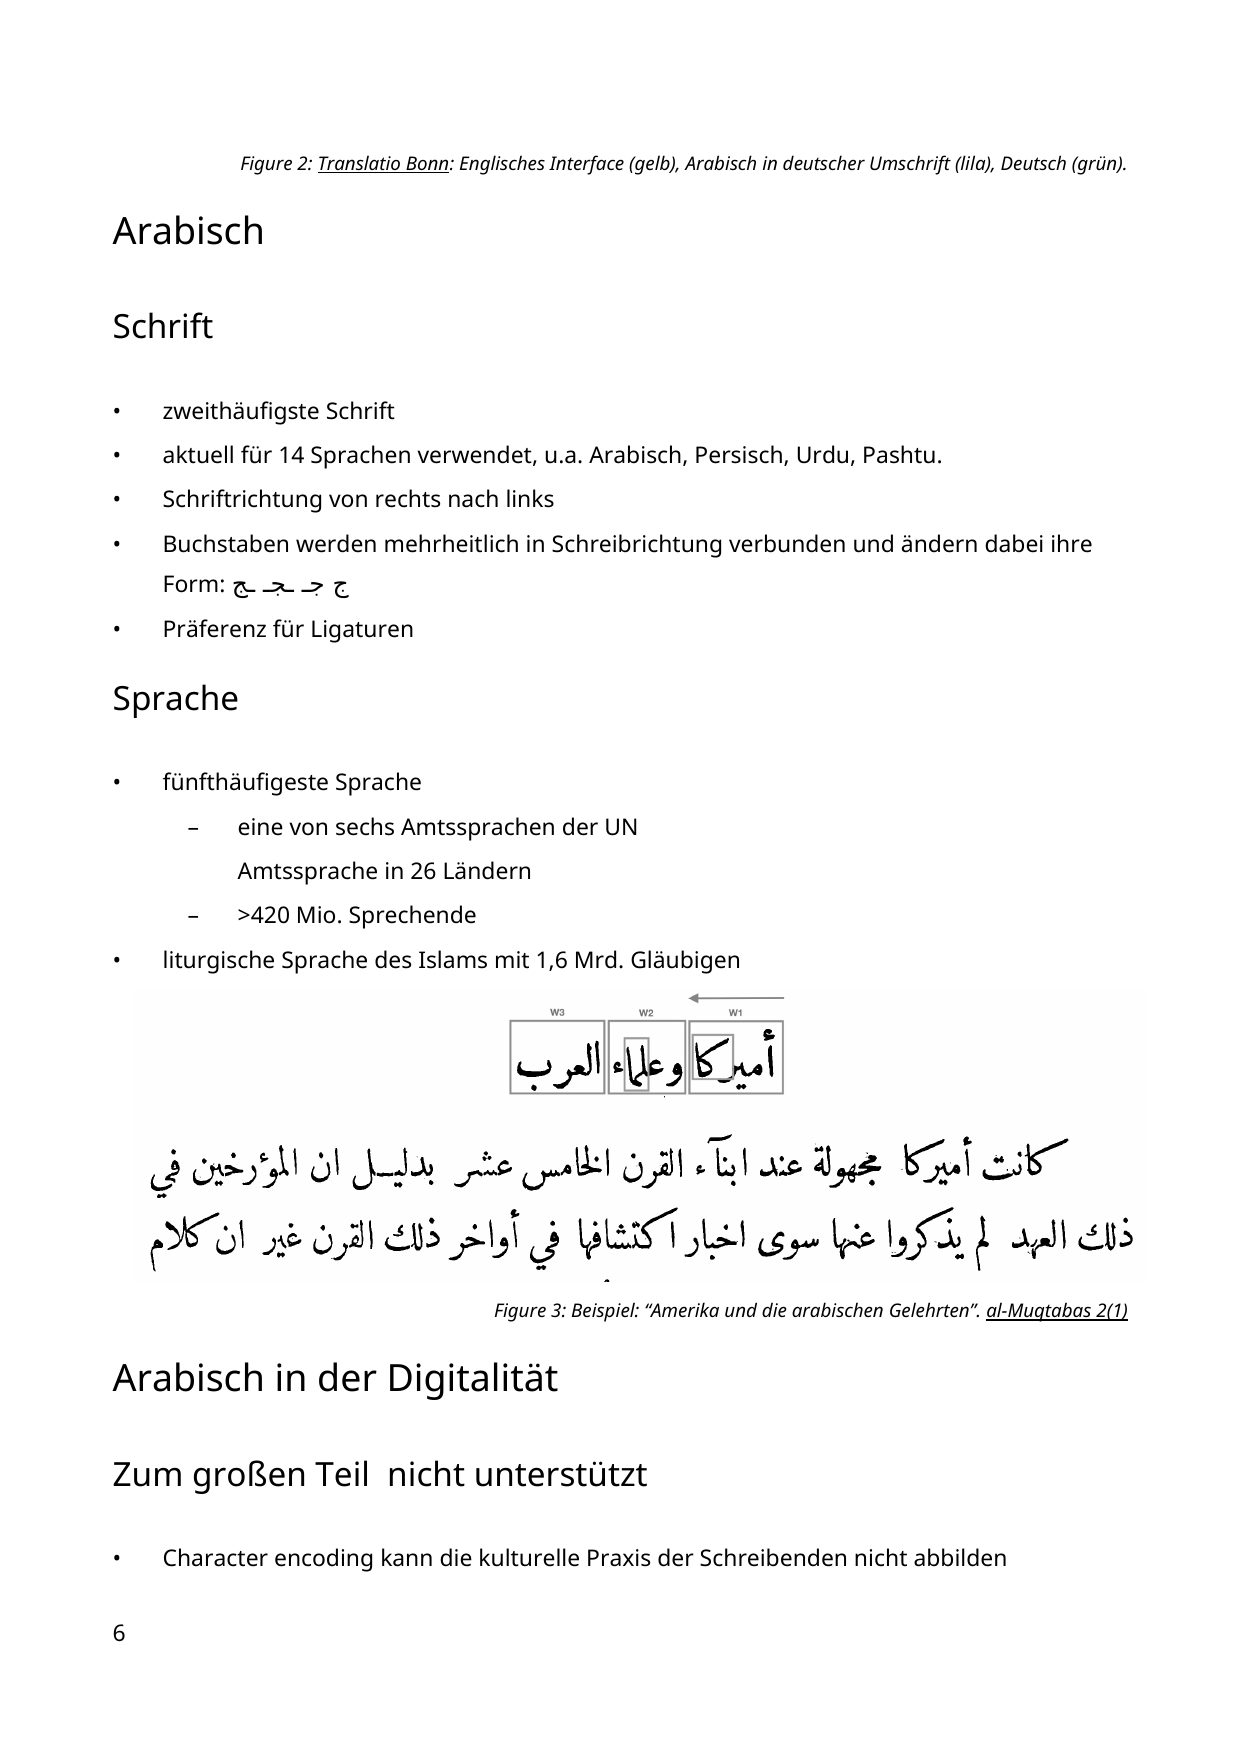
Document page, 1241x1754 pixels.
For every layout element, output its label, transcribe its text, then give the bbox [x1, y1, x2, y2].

subtitle Schrift [112, 303, 1128, 348]
list Amtssprache in 26 Ländern [187, 855, 1128, 886]
list Buchstaben werden mehrheitlich in Schreibrichtung verbunden und ändern dabei ihre Form: ج جـ ـجـ ـج [112, 528, 1128, 600]
subtitle Zum großen Teil nicht unterstützt [112, 1450, 1128, 1496]
list Character encoding kann die kulturelle Praxis der Schreibenden nicht abbilden [112, 1542, 1128, 1573]
picture [131, 990, 1146, 1282]
list liturgische Sprache des Islams mit 1,6 Mrd. Gläubigen [112, 944, 1128, 975]
subtitle Arabisch [112, 204, 1128, 255]
subtitle Sprache [112, 674, 1128, 720]
list Präferenz für Ligaturen [112, 613, 1128, 644]
list fünfthäufigeste Sprache [112, 766, 1128, 797]
subtitle Arabisch in der Digitalität [112, 1352, 1128, 1403]
list >420 Mio. Sprechende [187, 899, 1128, 931]
text Figure 2: Translatio Bonn: Englisches Interface (gelb), Arabisch in deutscher Umschrift (lila), Deutsch (grün). [112, 150, 1128, 176]
list Schriftrichtung von rechts nach links [112, 483, 1128, 515]
list eine von sechs Amtssprachen der UN [187, 811, 1128, 842]
list aktuell für 14 Sprachen verwendet, u.a. Arabisch, Persisch, Urdu, Pashtu. [112, 439, 1128, 470]
text Figure 3: Beispiel: “Amerika und die arabischen Gelehrten”. al-Muqtabas 2(1) [112, 1298, 1128, 1323]
list zweithäufigste Schrift [112, 395, 1128, 426]
